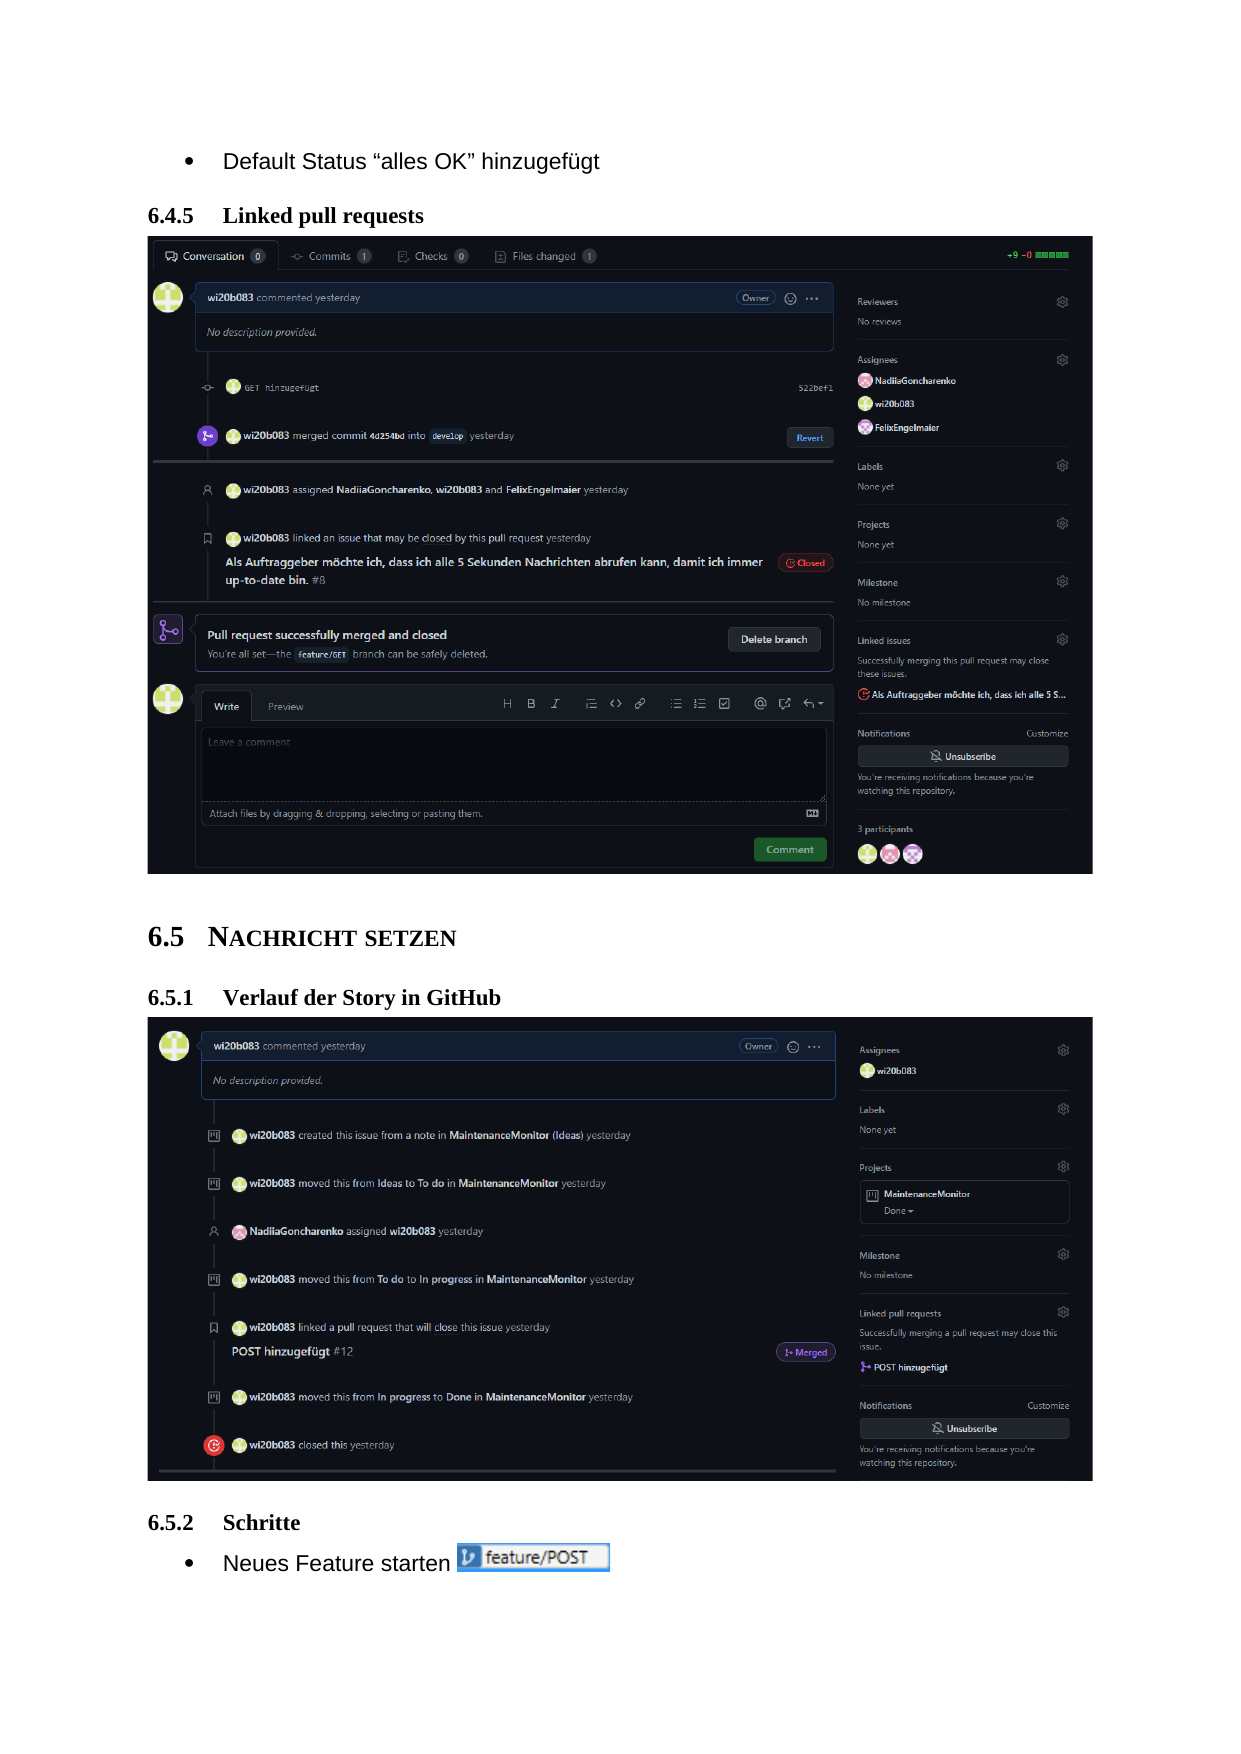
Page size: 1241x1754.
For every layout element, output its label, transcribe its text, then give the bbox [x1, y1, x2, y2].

picture [147, 1017, 1093, 1481]
subtitle Schritte [148, 1509, 1093, 1536]
subtitle Linked pull requests [148, 203, 1093, 229]
subtitle Nachricht setzen [148, 919, 1093, 953]
picture [147, 236, 1093, 874]
list Default Status “alles OK” hinzugefügt [185, 148, 1093, 174]
list Neues Feature starten [185, 1543, 1093, 1577]
subtitle Verlauf der Story in GitHub [148, 984, 1093, 1010]
picture [457, 1543, 611, 1572]
